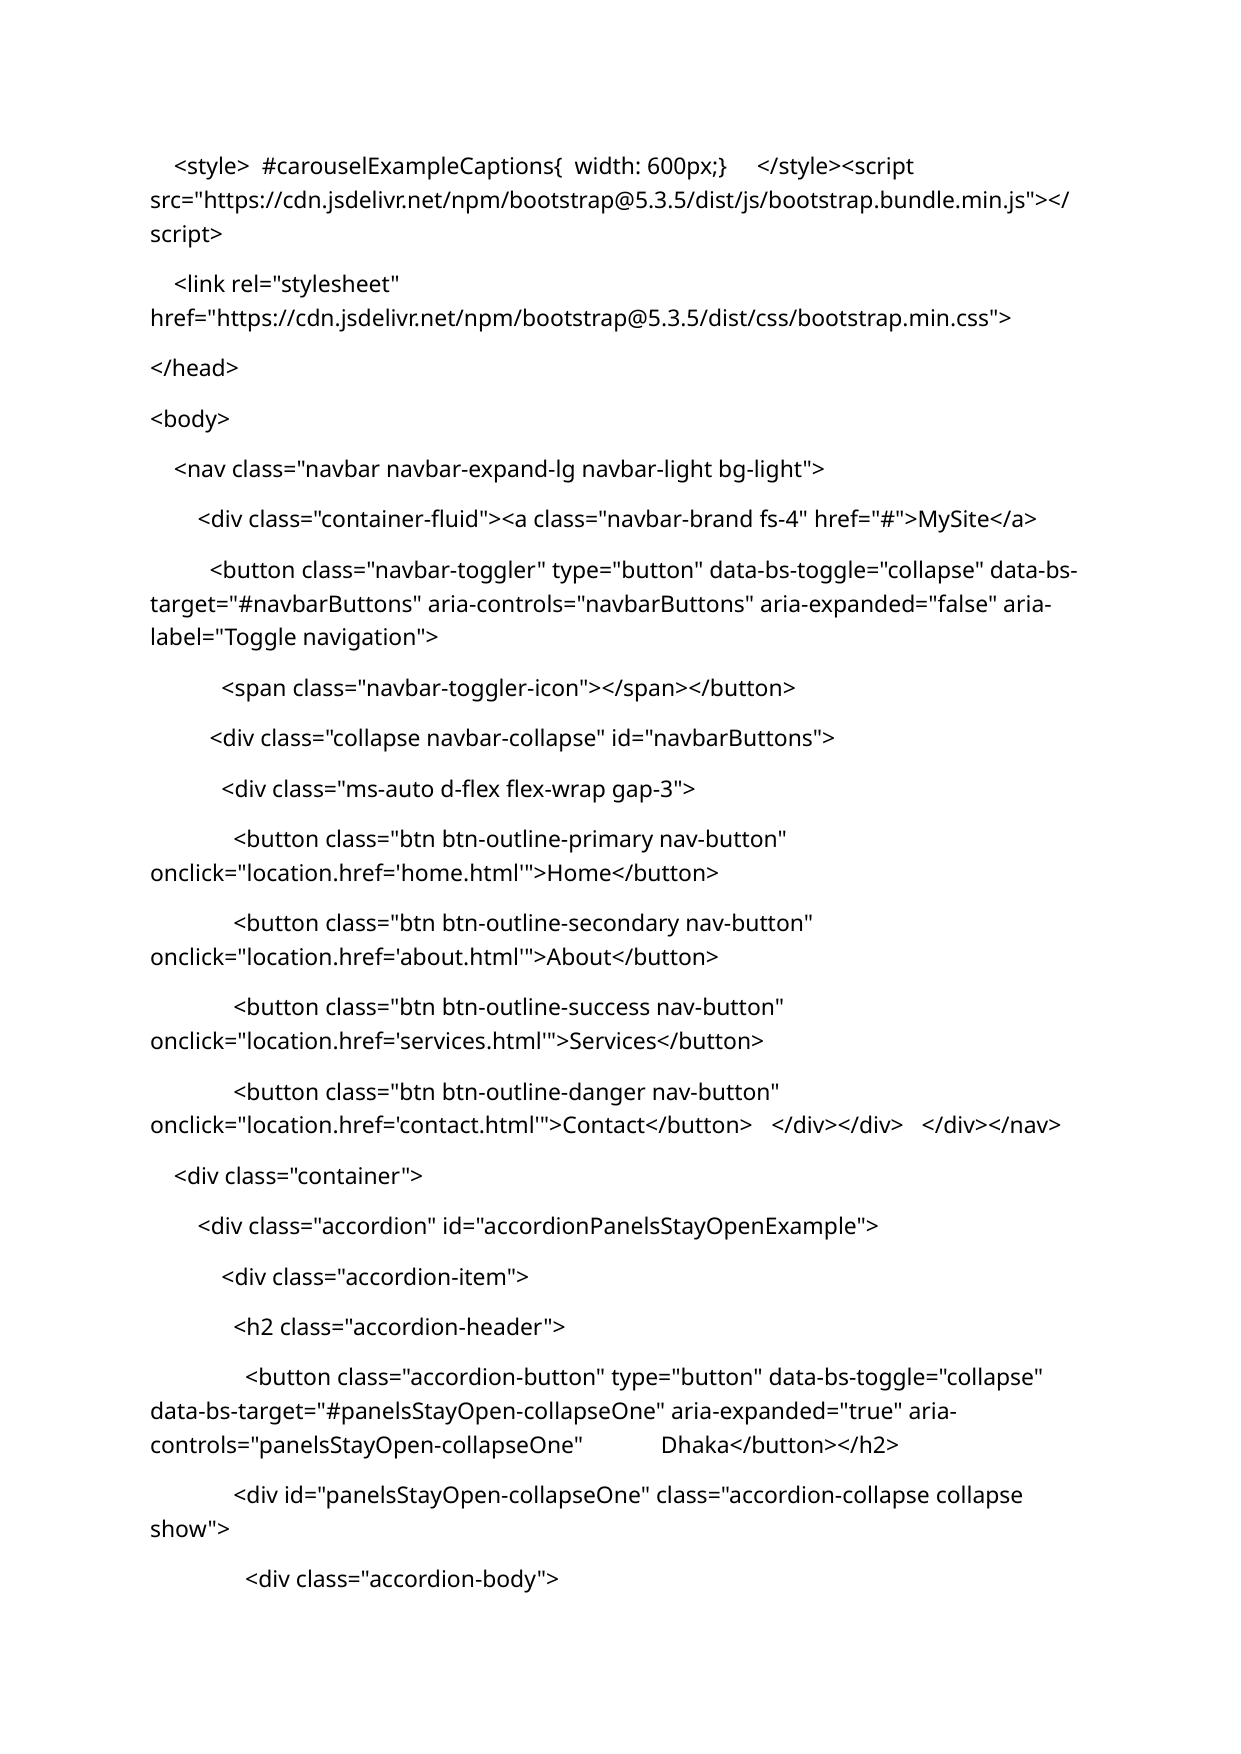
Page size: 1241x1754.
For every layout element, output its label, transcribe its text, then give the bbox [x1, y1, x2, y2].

text <button class="accordion-button" type="button" data-bs-toggle="collapse" data-bs-target="#panelsStayOpen-collapseOne" aria-expanded="true" aria-controls="panelsStayOpen-collapseOne" Dhaka</button></h2> [150, 1361, 1090, 1460]
text <div class="collapse navbar-collapse" id="navbarButtons"> [150, 722, 1090, 753]
text <link rel="stylesheet" href="https://cdn.jsdelivr.net/npm/bootstrap@5.3.5/dist/css/bootstrap.min.css"> [150, 268, 1090, 333]
text <div class="container-fluid"><a class="navbar-brand fs-4" href="#">MySite</a> [150, 503, 1090, 534]
text <h2 class="accordion-header"> [150, 1311, 1090, 1342]
text <span class="navbar-toggler-icon"></span></button> [150, 672, 1090, 703]
text <div id="panelsStayOpen-collapseOne" class="accordion-collapse collapse show"> [150, 1479, 1090, 1544]
text <style> #carouselExampleCaptions{ width: 600px;} </style><script src="https://cdn.jsdelivr.net/npm/bootstrap@5.3.5/dist/js/bootstrap.bundle.min.js"></script> [150, 150, 1090, 249]
text <div class="ms-auto d-flex flex-wrap gap-3"> [150, 772, 1090, 804]
text <div class="container"> [150, 1159, 1090, 1191]
text </head> [150, 352, 1090, 383]
text <button class="btn btn-outline-danger nav-button" onclick="location.href='contact.html'">Contact</button> </div></div> </div></nav> [150, 1075, 1090, 1140]
text <button class="navbar-toggler" type="button" data-bs-toggle="collapse" data-bs-target="#navbarButtons" aria-controls="navbarButtons" aria-expanded="false" aria-label="Toggle navigation"> [150, 554, 1090, 652]
text <div class="accordion-item"> [150, 1260, 1090, 1292]
text <div class="accordion-body"> [150, 1563, 1090, 1594]
text <body> [150, 402, 1090, 434]
text <button class="btn btn-outline-secondary nav-button" onclick="location.href='about.html'">About</button> [150, 907, 1090, 972]
text <button class="btn btn-outline-primary nav-button" onclick="location.href='home.html'">Home</button> [150, 823, 1090, 888]
text <button class="btn btn-outline-success nav-button" onclick="location.href='services.html'">Services</button> [150, 991, 1090, 1056]
text <div class="accordion" id="accordionPanelsStayOpenExample"> [150, 1210, 1090, 1241]
text <nav class="navbar navbar-expand-lg navbar-light bg-light"> [150, 453, 1090, 484]
